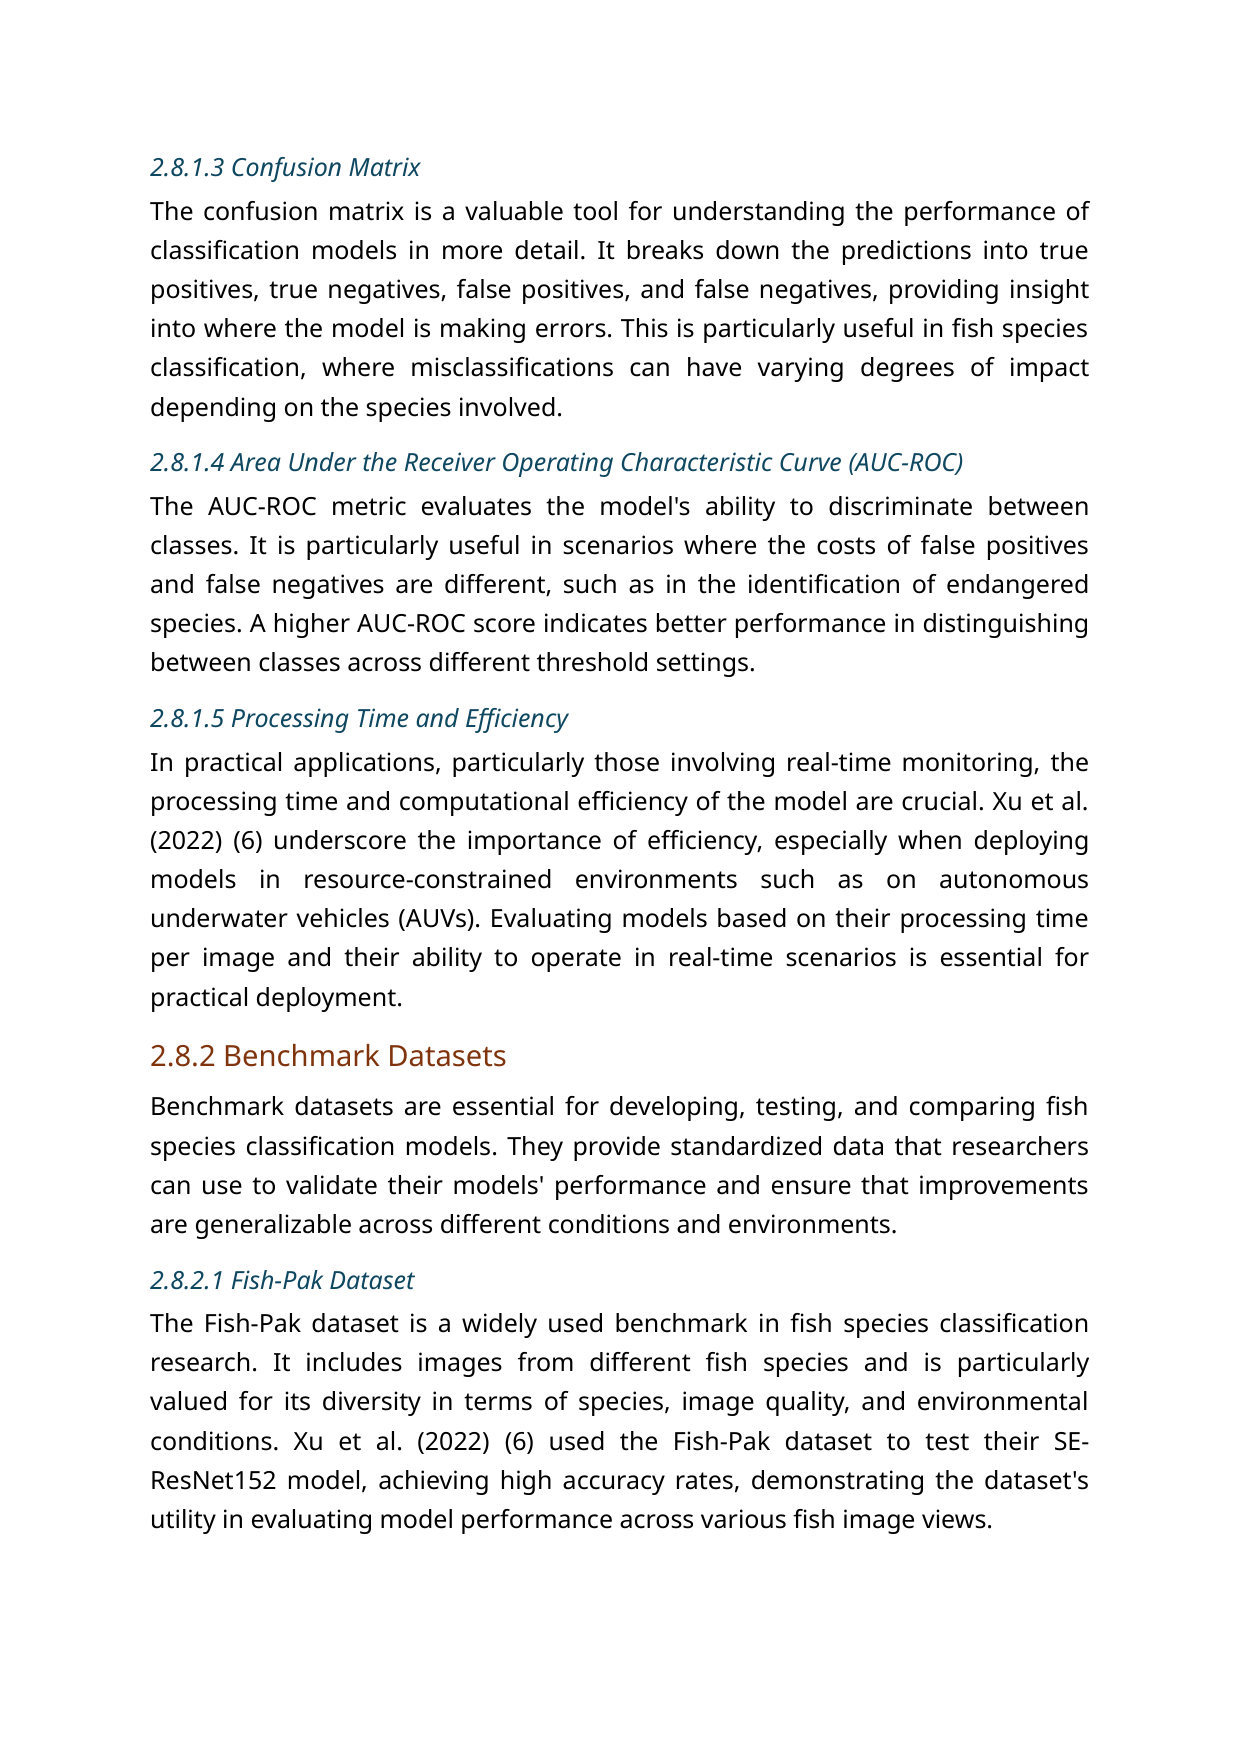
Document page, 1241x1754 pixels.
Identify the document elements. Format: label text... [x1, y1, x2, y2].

subtitle 2.8.1.3 Confusion Matrix [150, 150, 1090, 184]
subtitle 2.8.1.4 Area Under the Receiver Operating Characteristic Curve (AUC-ROC) [150, 445, 1090, 479]
text In practical applications, particularly those involving real-time monitoring, the processing time and computational efficiency of the model are crucial. Xu et al. (2022) underscore the importance of efficiency, especially when deploying models in resource-constrained environments such as on autonomous underwater vehicles (AUVs). Evaluating models based on their processing time per image and their ability to operate in real-time scenarios is essential for practical deployment. [150, 744, 1090, 1013]
subtitle 2.8.1.5 Processing Time and Efficiency [150, 701, 1090, 735]
text Benchmark datasets are essential for developing, testing, and comparing fish species classification models. They provide standardized data that researchers can use to validate their models' performance and ensure that improvements are generalizable across different conditions and environments. [150, 1089, 1090, 1241]
text The AUC-ROC metric evaluates the model's ability to discriminate between classes. It is particularly useful in scenarios where the costs of false positives and false negatives are different, such as in the identification of endangered species. A higher AUC-ROC score indicates better performance in distinguishing between classes across different threshold settings. [150, 488, 1090, 679]
text The Fish-Pak dataset is a widely used benchmark in fish species classification research. It includes images from different fish species and is particularly valued for its diversity in terms of species, image quality, and environmental conditions. Xu et al. (2022) used the Fish-Pak dataset to test their SE-ResNet152 model, achieving high accuracy rates, demonstrating the dataset's utility in evaluating model performance across various fish image views. [150, 1306, 1090, 1536]
text The confusion matrix is a valuable tool for understanding the performance of classification models in more detail. It breaks down the predictions into true positives, true negatives, false positives, and false negatives, providing insight into where the model is making errors. This is particularly useful in fish species classification, where misclassifications can have varying degrees of impact depending on the species involved. [150, 193, 1090, 423]
subtitle 2.8.2.1 Fish-Pak Dataset [150, 1262, 1090, 1296]
subtitle 2.8.2 Benchmark Datasets [150, 1035, 1090, 1075]
